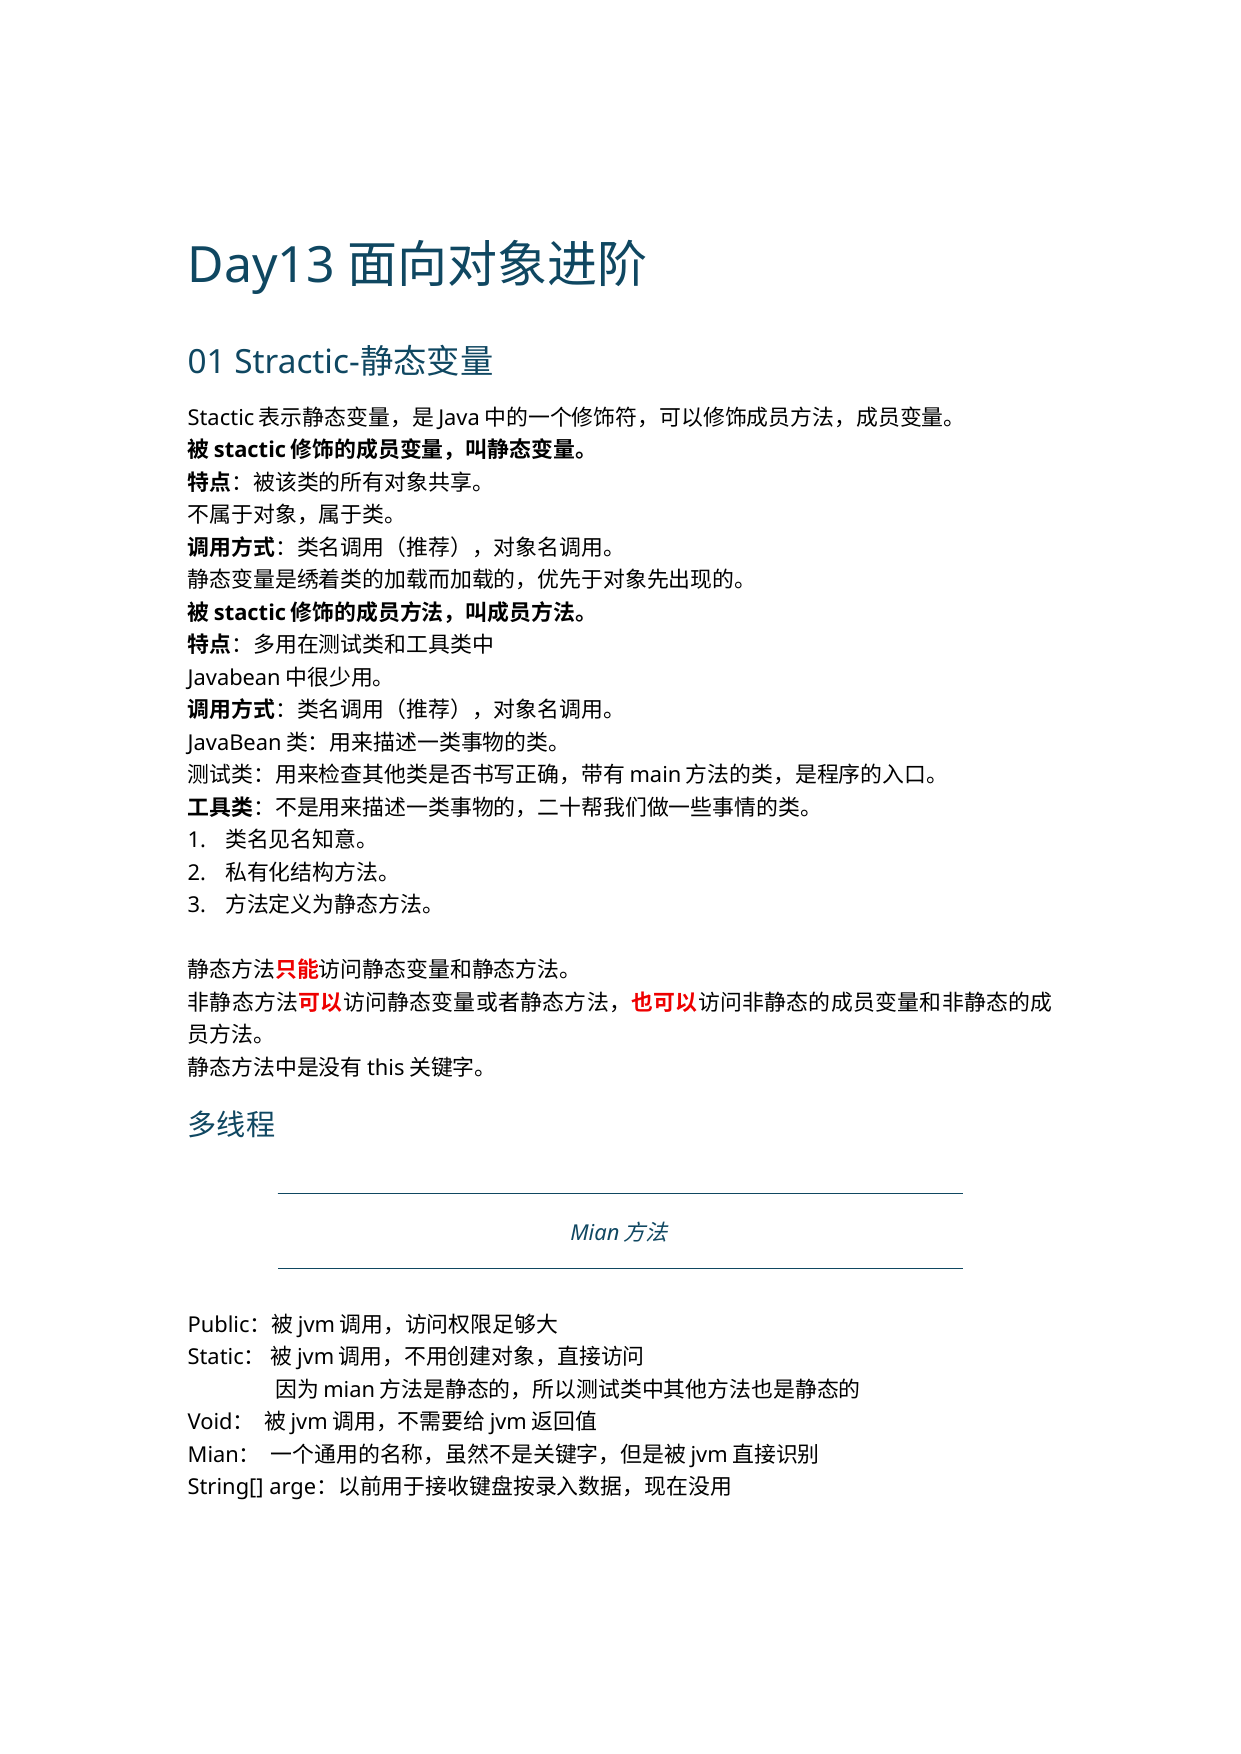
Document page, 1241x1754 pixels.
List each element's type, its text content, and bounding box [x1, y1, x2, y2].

list 私有化结构方法。 [187, 854, 1053, 887]
text Void： 被jvm调用，不需要给jvm返回值 [187, 1404, 1053, 1437]
subtitle 多线程 [187, 1090, 1053, 1155]
list 方法定义为静态方法。 [187, 887, 1053, 919]
text 特点：被该类的所有对象共享。 [187, 464, 1053, 497]
text 被stactic修饰的成员方法，叫成员方法。 [187, 594, 1053, 627]
text 非静态方法可以访问静态变量或者静态方法，也可以访问非静态的成员变量和非静态的成员方法。 [187, 984, 1053, 1049]
text Public：被jvm调用，访问权限足够大 [187, 1307, 1053, 1339]
text 被stactic修饰的成员变量，叫静态变量。 [187, 432, 1053, 464]
text 因为mian方法是静态的，所以测试类中其他方法也是静态的 [187, 1372, 1053, 1404]
text 静态方法中是没有this关键字。 [187, 1049, 1053, 1082]
text 测试类：用来检查其他类是否书写正确，带有main方法的类，是程序的入口。 [187, 757, 1053, 789]
text Mian： 一个通用的名称，虽然不是关键字，但是被jvm直接识别 [187, 1437, 1053, 1469]
text Stactic表示静态变量，是Java中的一个修饰符，可以修饰成员方法，成员变量。 [187, 399, 1053, 432]
text 调用方式：类名调用（推荐），对象名调用。 [187, 529, 1053, 562]
text Static： 被jvm调用，不用创建对象，直接访问 [187, 1339, 1053, 1372]
text Javabean中很少用。 [187, 659, 1053, 692]
text 特点：多用在测试类和工具类中 [187, 627, 1053, 659]
text String[] arge：以前用于接收键盘按录入数据，现在没用 [187, 1469, 1053, 1502]
subtitle Day13 面向对象进阶 [187, 212, 1053, 309]
subtitle 01 Stractic-静态变量 [187, 326, 1053, 391]
list 类名见名知意。 [187, 822, 1053, 854]
text 静态变量是绣着类的加载而加载的，优先于对象先出现的。 [187, 562, 1053, 594]
text Mian方法 [277, 1194, 963, 1269]
text 工具类：不是用来描述一类事物的，二十帮我们做一些事情的类。 [187, 789, 1053, 822]
text 调用方式：类名调用（推荐），对象名调用。 [187, 692, 1053, 724]
text 静态方法只能访问静态变量和静态方法。 [187, 952, 1053, 984]
text 不属于对象，属于类。 [187, 497, 1053, 529]
text JavaBean类：用来描述一类事物的类。 [187, 724, 1053, 757]
